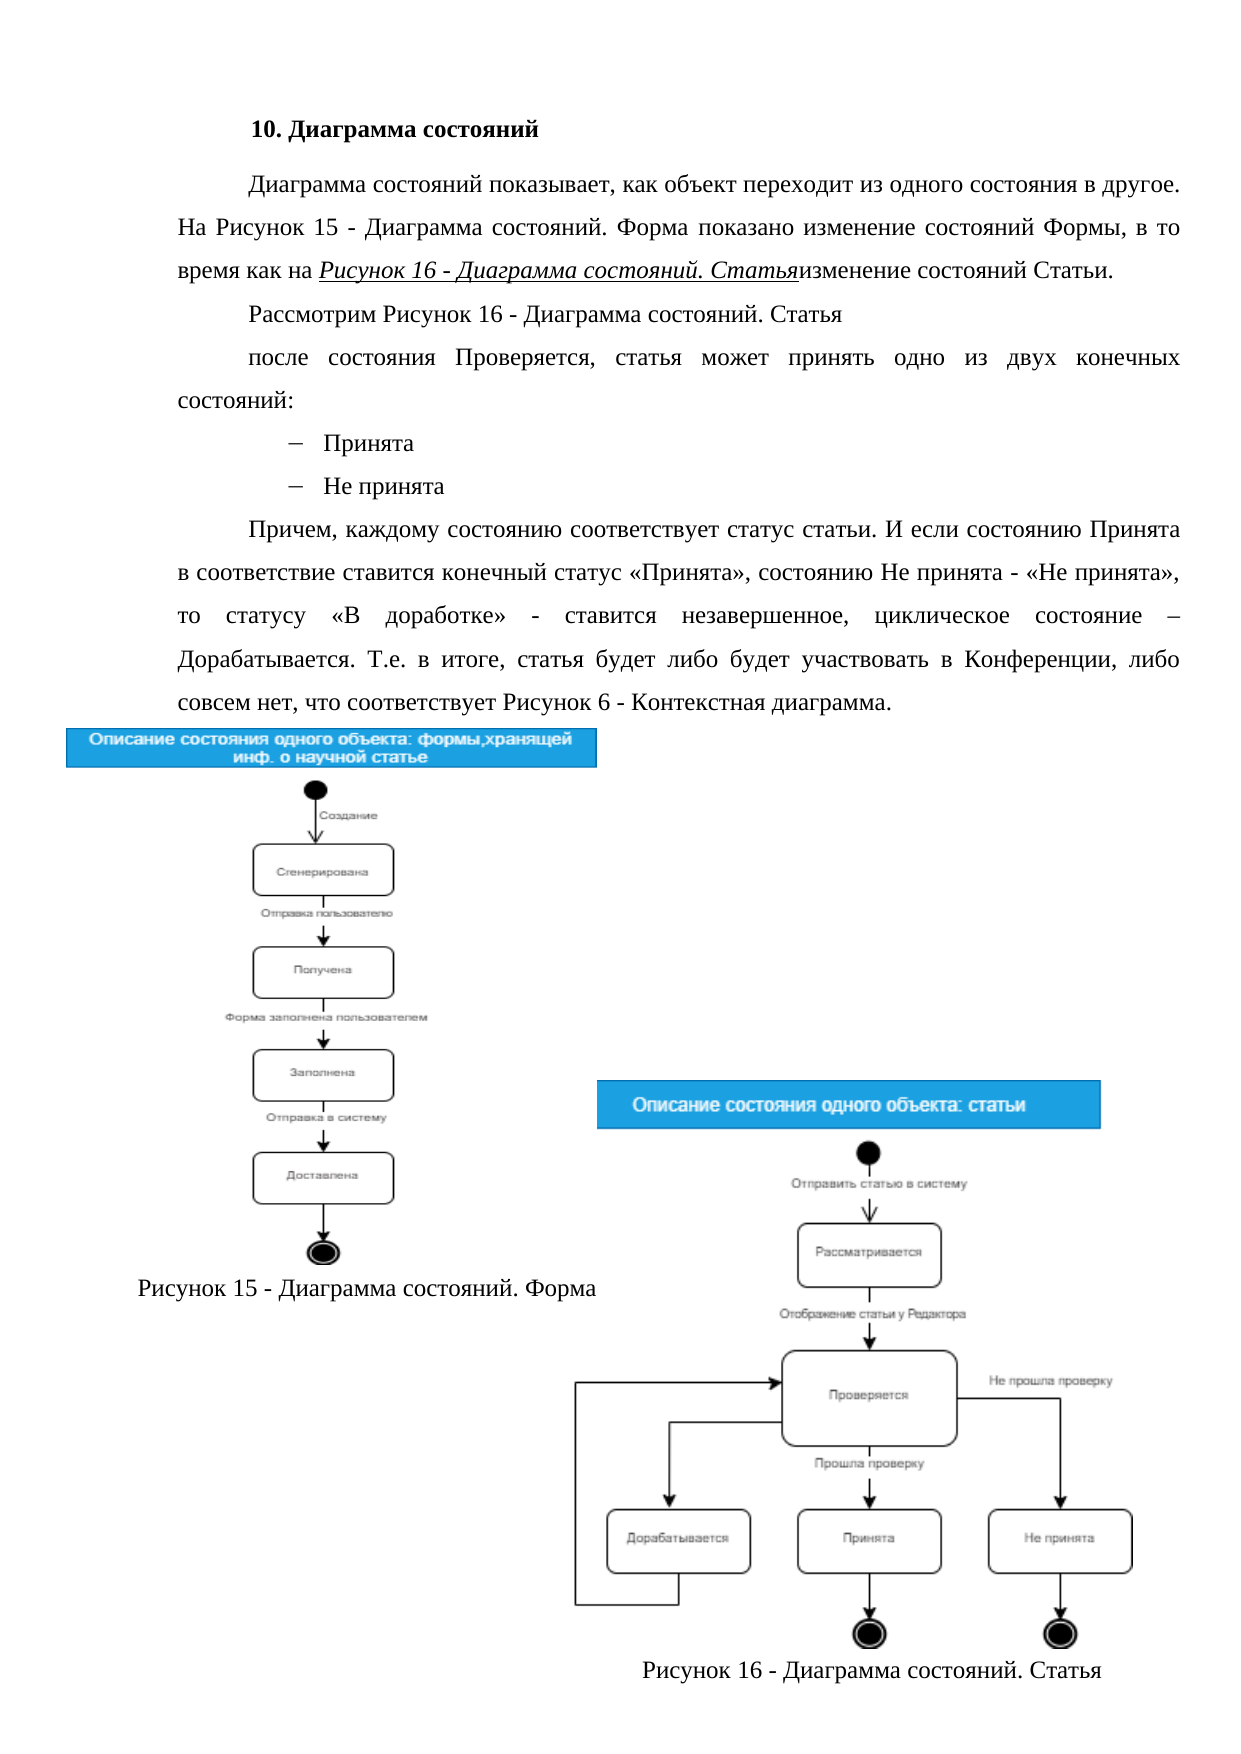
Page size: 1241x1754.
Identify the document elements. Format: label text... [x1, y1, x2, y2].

text Причем, каждому состоянию соответствует статус статьи. И если состоянию Принята в соответствие ставится конечный статус «Принята», состоянию Не принята - «Не принята», то статусу «В доработке» - ставится незавершенное, циклическое состояние – Дорабатывается. Т.е. в итоге, статья будет либо будет участвовать в Конференции, либо совсем нет, что соответствует диаграмме IDEF0. [177, 514, 1181, 716]
text Диаграмма состояний показывает, как объект переходит из одного состояния в другое. На рисунке 13 показано изменение состояний Формы, в то время как на рисунке 14 изменение состояний Статьи. [177, 241, 1181, 284]
list Принята [286, 428, 1181, 457]
text Диаграмма состояний показывает, как объект переходит из одного состояния в другое. На рисунке 13 показано изменение состояний Формы, в то время как на рисунке 14 изменение состояний Статьи. [177, 169, 1181, 213]
subtitle Диаграмма состояний [251, 114, 1181, 142]
picture [66, 728, 1133, 1649]
list Не принята [286, 471, 1181, 500]
text после состояния Проверяется, статья может принять одно из двух конечных состояний: [177, 342, 1181, 414]
text Рассмотрим рисунок 14: [177, 299, 1181, 327]
